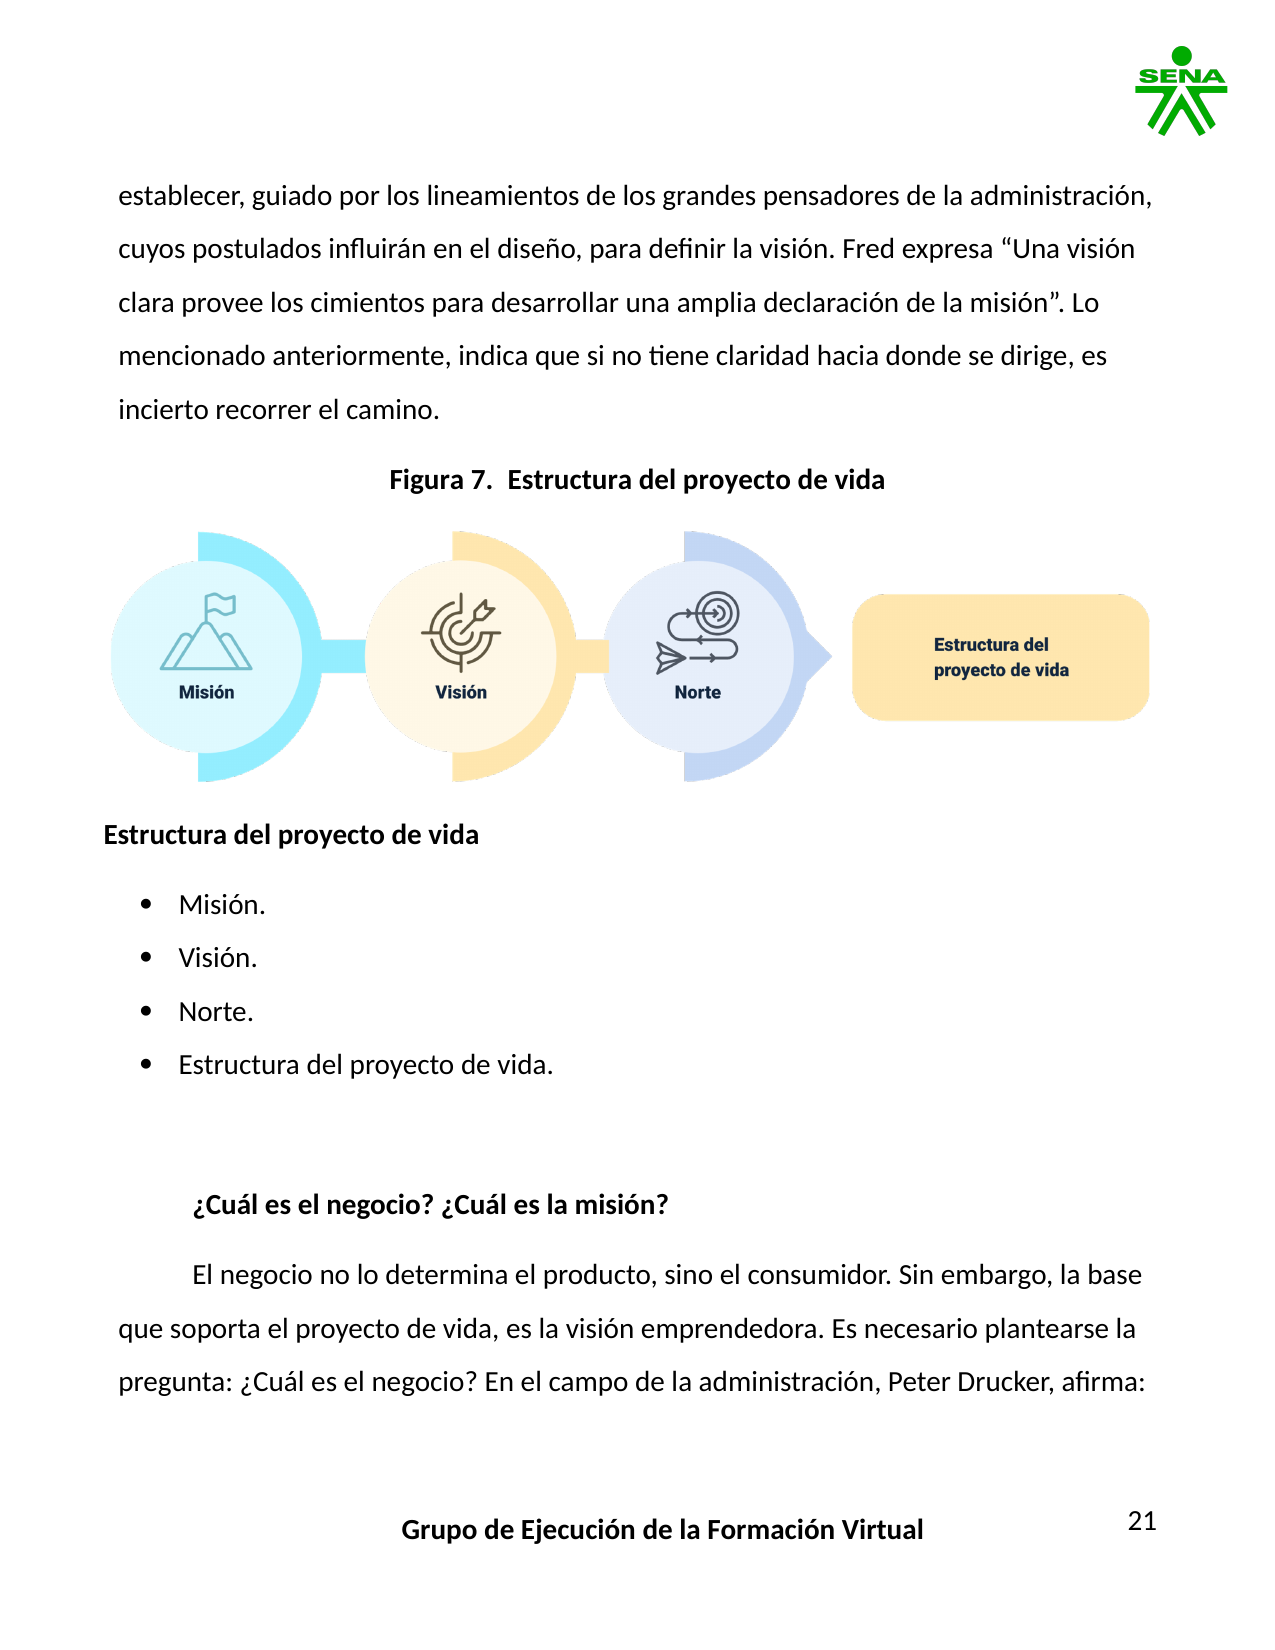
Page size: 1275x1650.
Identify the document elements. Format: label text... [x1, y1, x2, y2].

text Estructura del proyecto de vida [103, 816, 1157, 851]
text ¿Cuál es el negocio? ¿Cuál es la misión? [118, 1186, 1157, 1222]
text El negocio no lo determina el producto, sino el consumidor. Sin embargo, la base que soporta el proyecto de vida, es la visión emprendedora. Es necesario plantearse la pregunta: ¿Cuál es el negocio? En el campo de la administración, Peter Drucker, afirma: [118, 1256, 1157, 1399]
text Estructura del proyecto de vida [118, 461, 1157, 497]
list Norte. [141, 993, 1157, 1028]
picture [110, 531, 1150, 782]
list Estructura del proyecto de vida. [141, 1046, 1157, 1082]
list Visión. [141, 939, 1157, 975]
picture [1135, 46, 1228, 136]
list Misión. [141, 886, 1157, 921]
